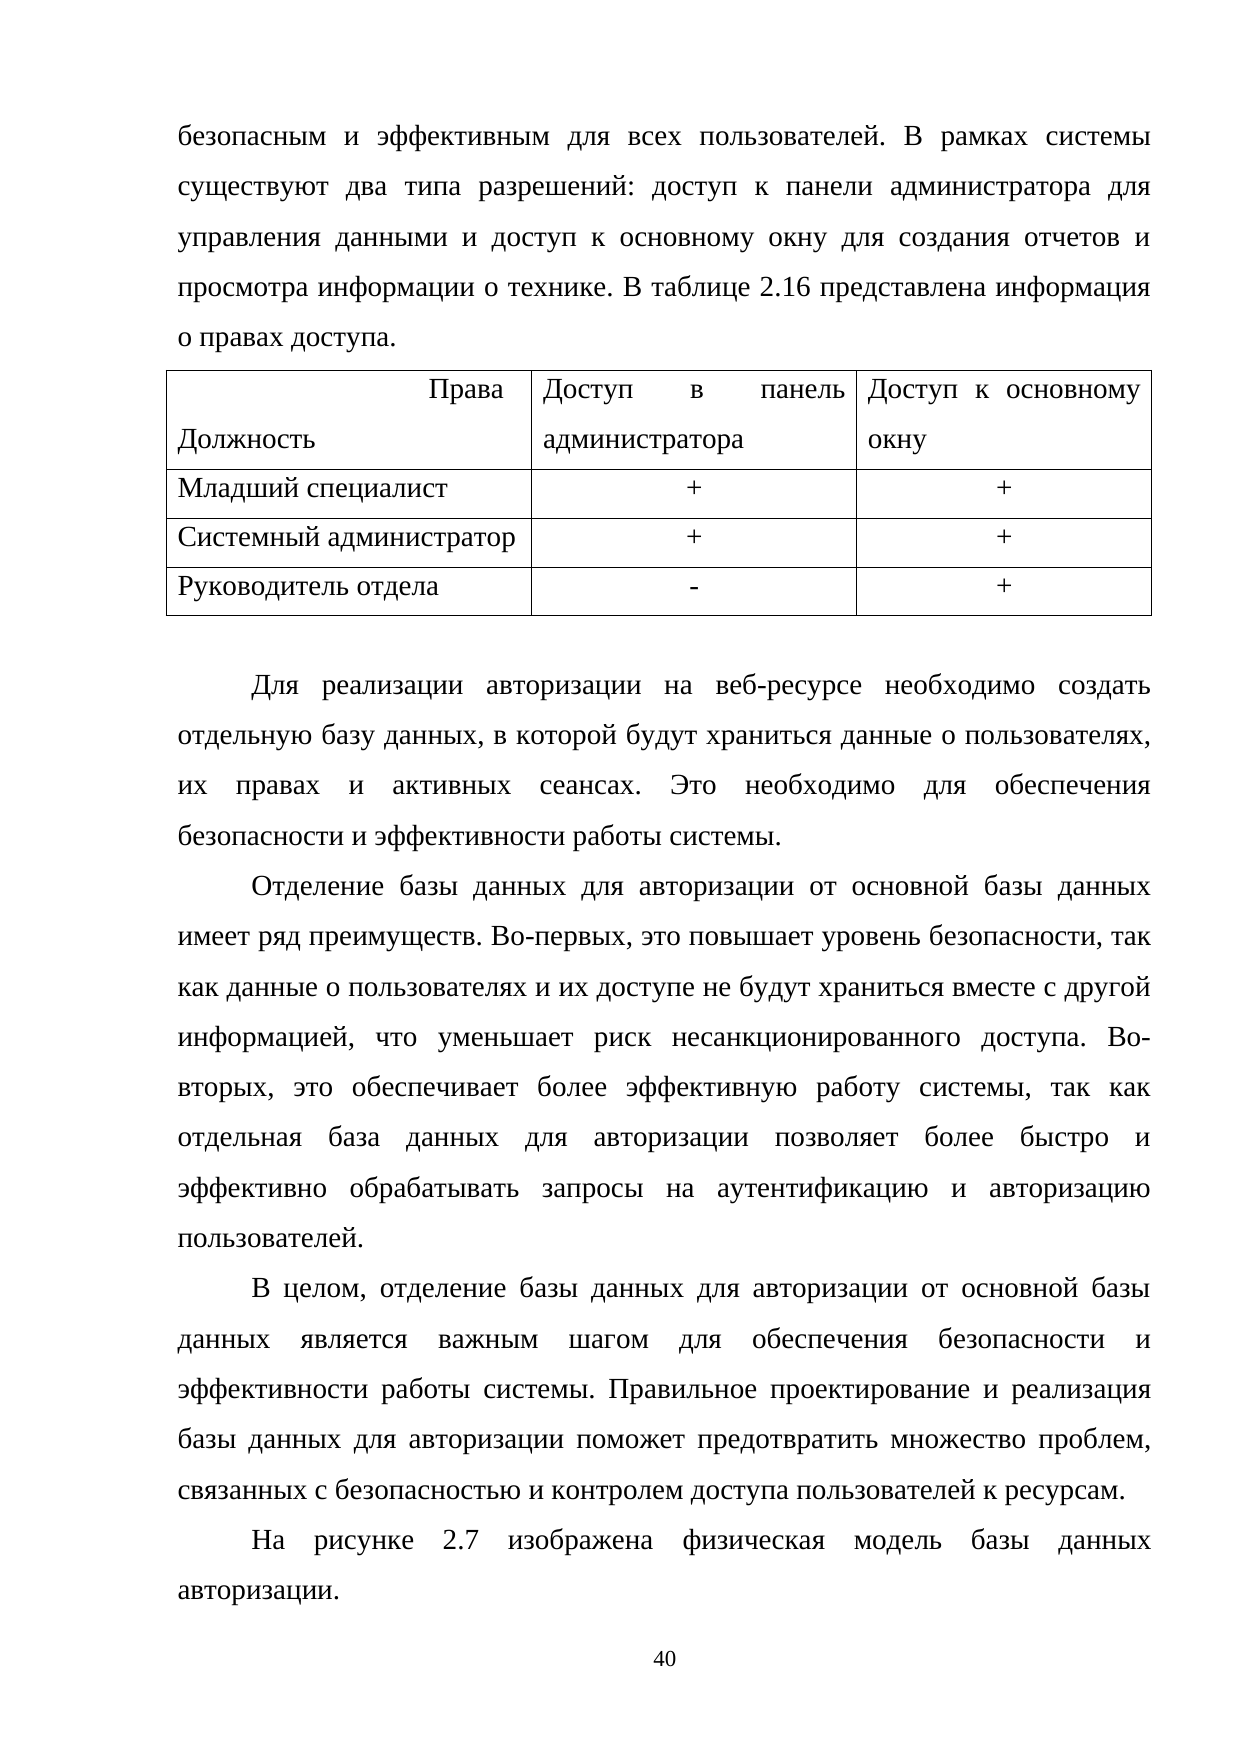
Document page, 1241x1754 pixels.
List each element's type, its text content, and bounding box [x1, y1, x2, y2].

table_cell Системный администратор [167, 519, 531, 567]
table_header Доступ в панель администратора [532, 371, 856, 469]
table_cell + [857, 568, 1151, 615]
text Отделение базы данных для авторизации от основной базы данных имеет ряд преимуществ. Во-первых, это повышает уровень безопасности, так как данные о пользователях и их доступе не будут храниться вместе с другой информацией, что уменьшает риск несанкционированного доступа. Во-вторых, это обеспечивает более эффективную работу системы, так как отдельная база данных для авторизации позволяет более быстро и эффективно обрабатывать запросы на аутентификацию и авторизацию пользователей. [177, 868, 1152, 1254]
text На рисунке 2.7 изображена физическая модель базы данных авторизации. [177, 1522, 1152, 1606]
table_header Права Должность [167, 371, 531, 469]
table_cell - [532, 568, 856, 615]
table_cell + [857, 519, 1151, 567]
table_cell + [532, 519, 856, 567]
table_cell + [857, 470, 1151, 518]
table_cell Руководитель отдела [167, 568, 531, 615]
table_header Доступ к основному окну [857, 371, 1151, 469]
table_cell Младший специалист [167, 470, 531, 518]
text В целом, отделение базы данных для авторизации от основной базы данных является важным шагом для обеспечения безопасности и эффективности работы системы. Правильное проектирование и реализация базы данных для авторизации поможет предотвратить множество проблем, связанных с безопасностью и контролем доступа пользователей к ресурсам. [177, 1271, 1152, 1505]
table_cell + [532, 470, 856, 518]
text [177, 118, 1152, 353]
text Для реализации авторизации на веб-ресурсе необходимо создать отдельную базу данных, в которой будут храниться данные о пользователях, их правах и активных сеансах. Это необходимо для обеспечения безопасности и эффективности работы системы. [177, 667, 1152, 851]
